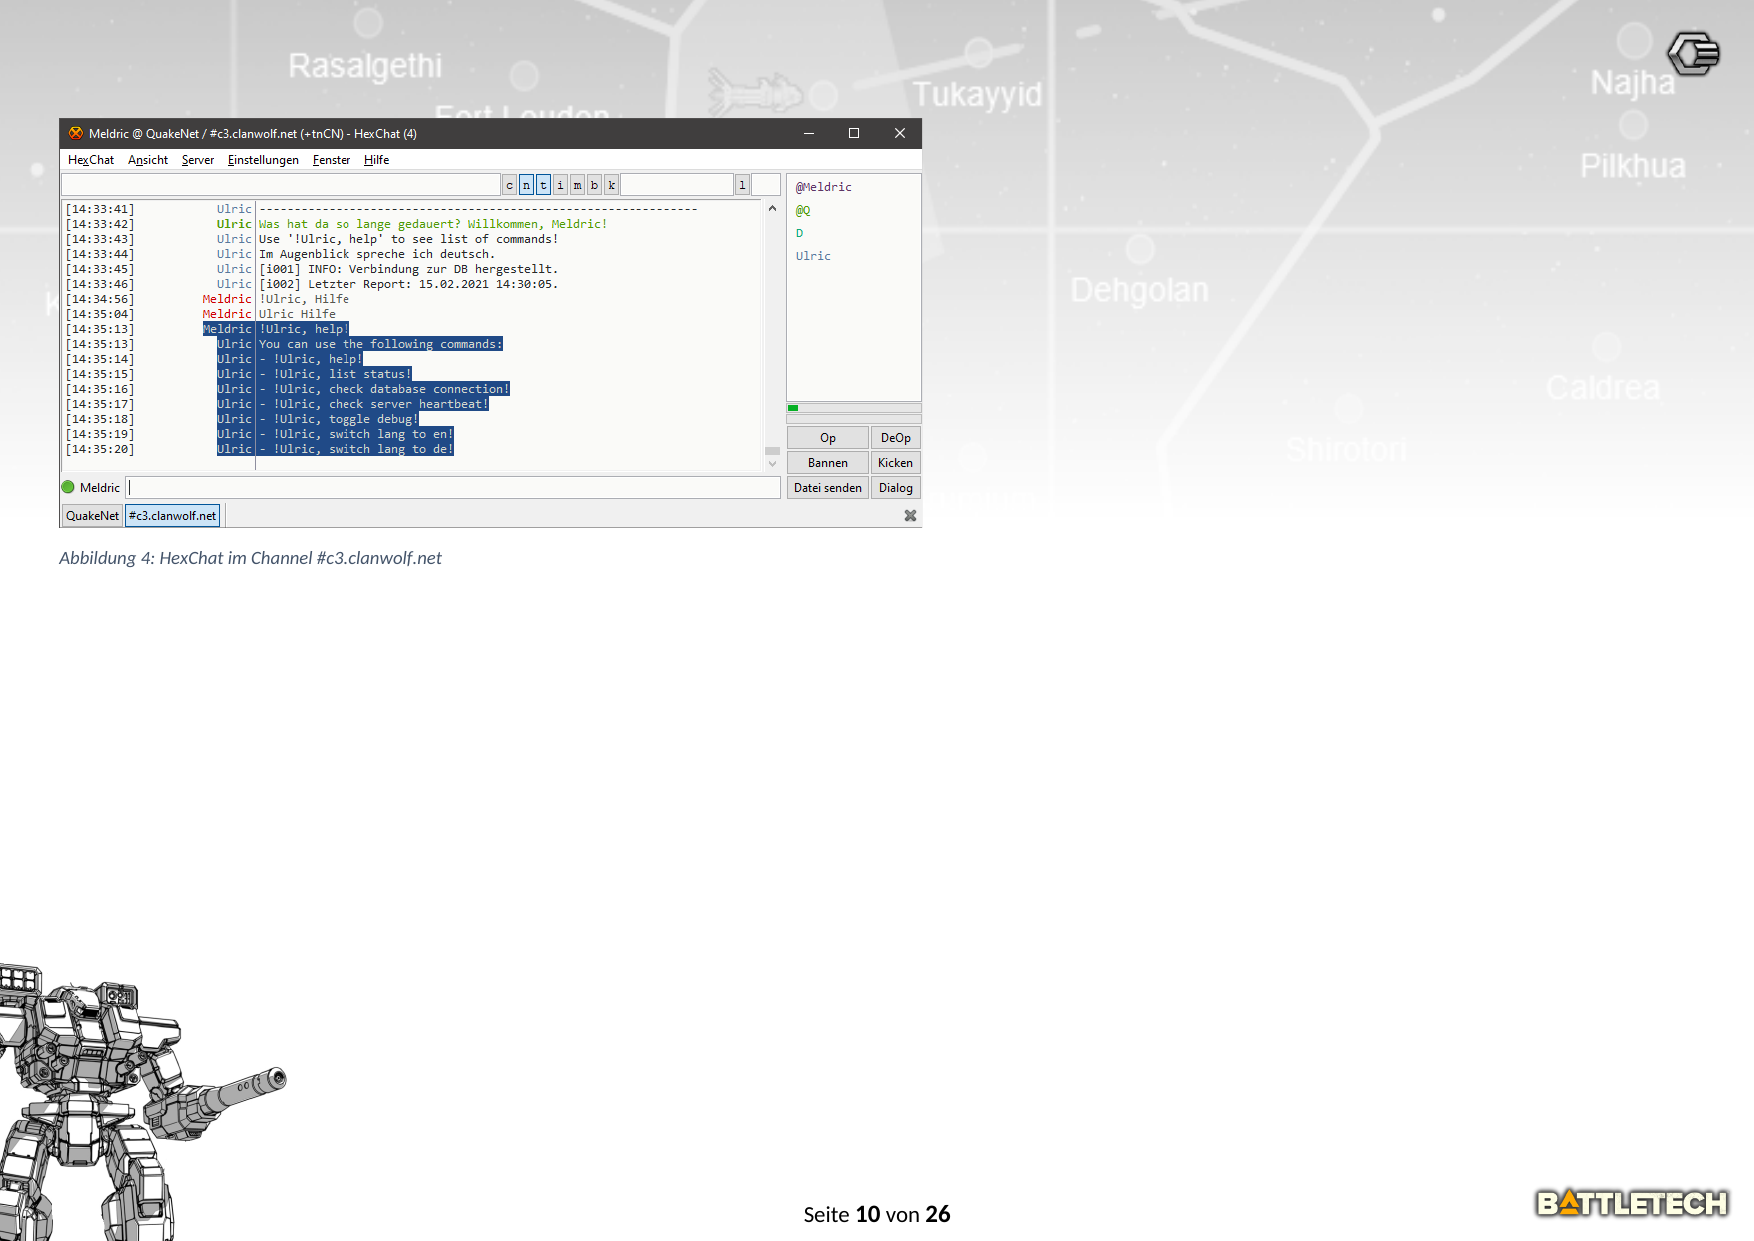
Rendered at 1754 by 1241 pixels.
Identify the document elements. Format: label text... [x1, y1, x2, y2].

picture [0, 0, 1754, 531]
picture [1524, 1170, 1741, 1239]
text Abbildung 4: HexChat im Channel #c3.clanwolf.net [59, 546, 1695, 569]
picture [0, 941, 292, 1241]
